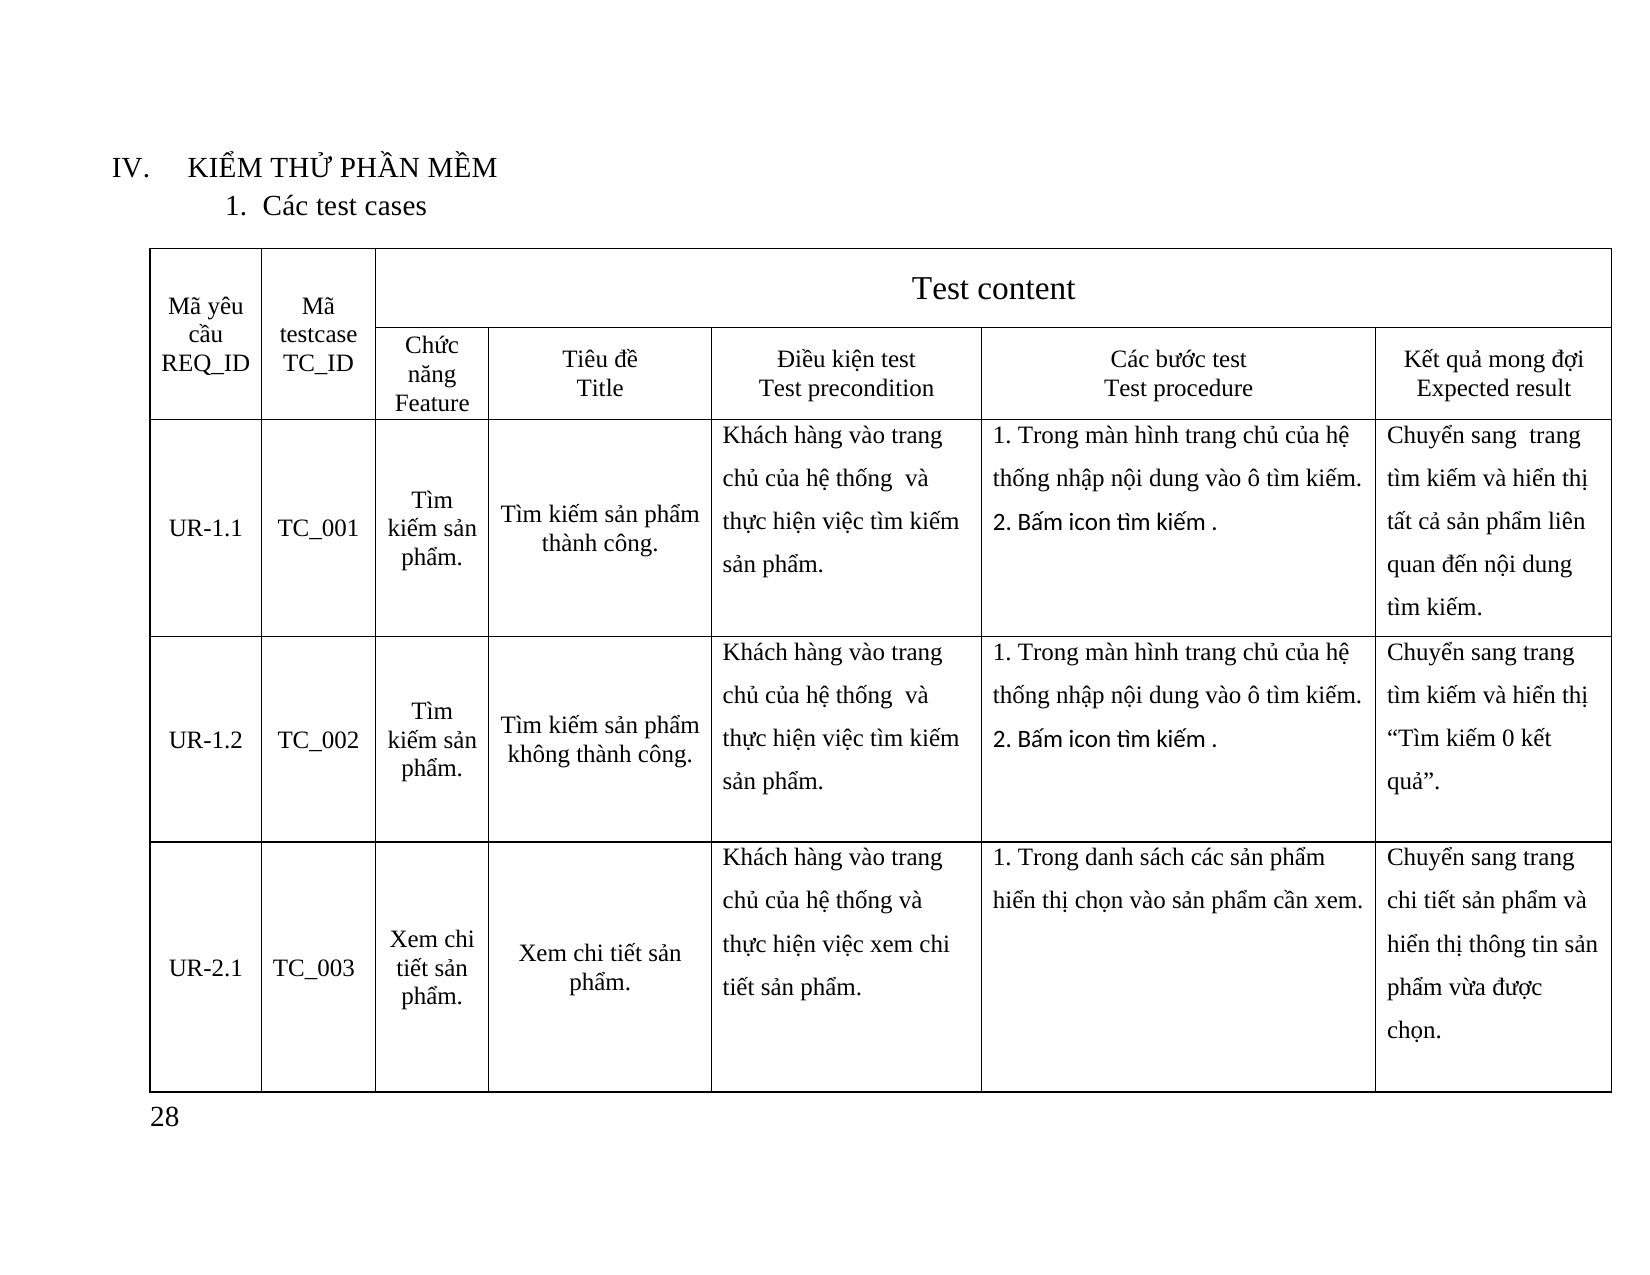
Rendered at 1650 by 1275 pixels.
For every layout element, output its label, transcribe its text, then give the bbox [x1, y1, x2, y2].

table_cell Tiêu đề Title [489, 328, 711, 419]
table_cell UR-1.2 [151, 637, 261, 841]
table_cell Kết quả mong đợi Expected result [1376, 328, 1611, 419]
table_cell Tìm kiếm sản phẩm. [376, 637, 488, 841]
table_cell Khách hàng vào trang chủ của hệ thống và thực hiện việc tìm kiếm sản phẩm. [712, 637, 981, 841]
table_cell TC_002 [262, 637, 375, 841]
table_cell UR-1.1 [151, 420, 261, 636]
table_cell Chuyển sang trang tìm kiếm và hiển thị tất cả sản phẩm liên quan đến nội dung tìm kiếm. [1376, 420, 1611, 636]
table_cell TC_001 [262, 420, 375, 636]
table_cell Tìm kiếm sản phẩm không thành công. [489, 637, 711, 841]
table_cell Các bước test Test procedure [982, 328, 1375, 419]
list KIỂM THỬ PHẦN MỀM [150, 150, 1500, 183]
table_cell 1. Trong màn hình trang chủ của hệ thống nhập nội dung vào ô tìm kiếm. 2. Bấm icon tìm kiếm . [982, 420, 1375, 636]
table_header Mã testcase TC_ID [262, 249, 375, 419]
table_cell UR-2.1 [151, 843, 261, 1091]
table_cell Tìm kiếm sản phẩm. [376, 420, 488, 636]
table_cell TC_003 [262, 843, 375, 1091]
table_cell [489, 843, 711, 1091]
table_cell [376, 843, 488, 1091]
table_header Test content [376, 249, 1611, 327]
table_cell Tìm kiếm sản phẩm thành công. [489, 420, 711, 636]
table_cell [712, 843, 981, 1091]
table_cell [1376, 843, 1611, 1091]
table_cell Điều kiện test Test precondition [712, 328, 981, 419]
table_cell Chức năng Feature [376, 328, 488, 419]
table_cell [982, 843, 1375, 1091]
table_cell 1. Trong màn hình trang chủ của hệ thống nhập nội dung vào ô tìm kiếm. 2. Bấm icon tìm kiếm . [982, 637, 1375, 841]
list Các test cases [225, 188, 1500, 222]
table_cell Khách hàng vào trang chủ của hệ thống và thực hiện việc tìm kiếm sản phẩm. [712, 420, 981, 636]
table_header Mã yêu cầu REQ_ID [151, 249, 261, 419]
table_cell Chuyển sang trang tìm kiếm và hiển thị “Tìm kiếm 0 kết quả”. [1376, 637, 1611, 841]
